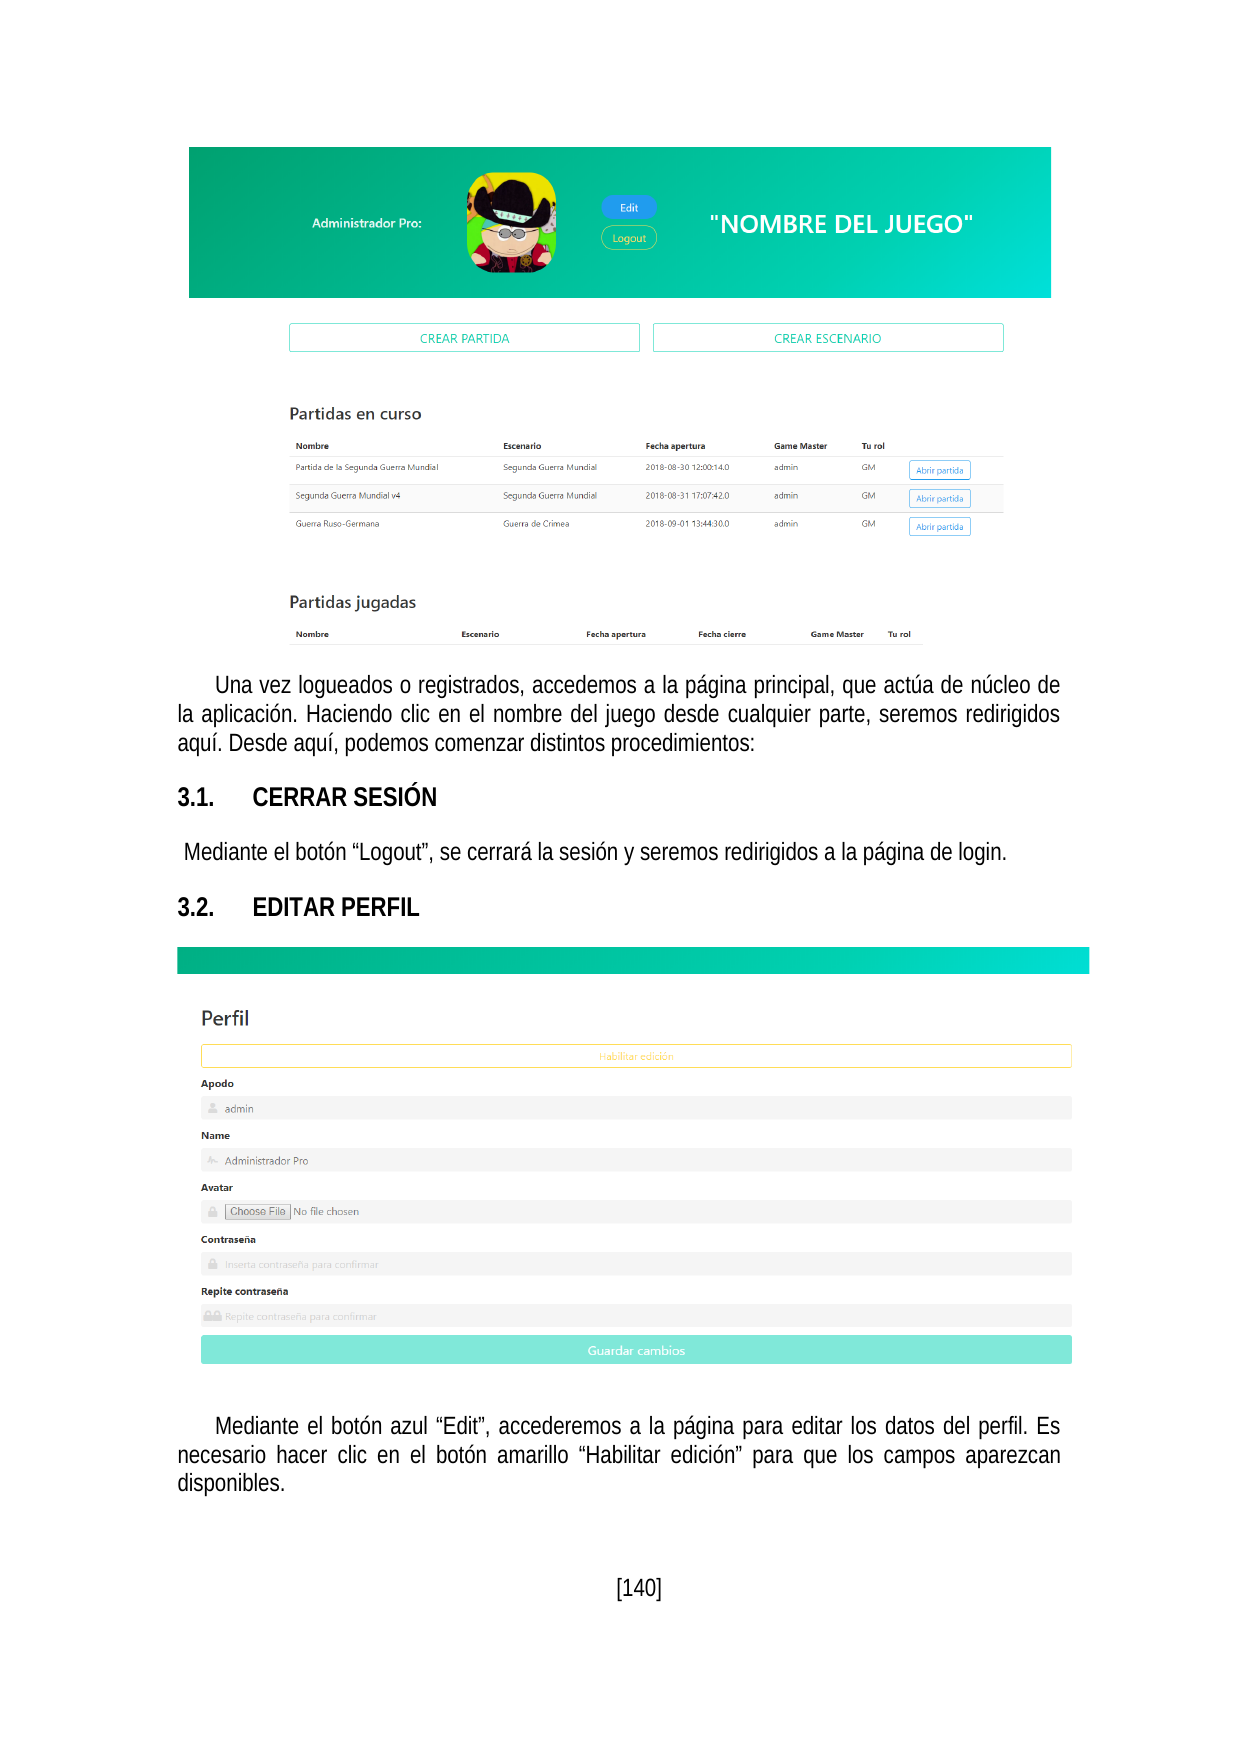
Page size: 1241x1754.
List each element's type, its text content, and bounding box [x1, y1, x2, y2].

text Mediante el botón azul “Edit”, accederemos a la página para editar los datos del perfil. Es necesario hacer clic en el botón amarillo “Habilitar edición” para que los campos aparezcan disponibles. [177, 1411, 1063, 1497]
text Una vez logueados o registrados, accedemos a la página principal, que actúa de núcleo de la aplicación. Haciendo clic en el nombre del juego desde cualquier parte, seremos redirigidos aquí. Desde aquí, podemos comenzar distintos procedimientos: [177, 670, 1063, 756]
picture [177, 947, 1090, 1386]
subtitle EDITAR PERFIL [177, 891, 1063, 922]
text Mediante el botón “Logout”, se cerrará la sesión y seremos redirigidos a la página de login. [177, 837, 1063, 866]
picture [189, 147, 1052, 646]
subtitle CERRAR SESIÓN [177, 781, 1063, 812]
